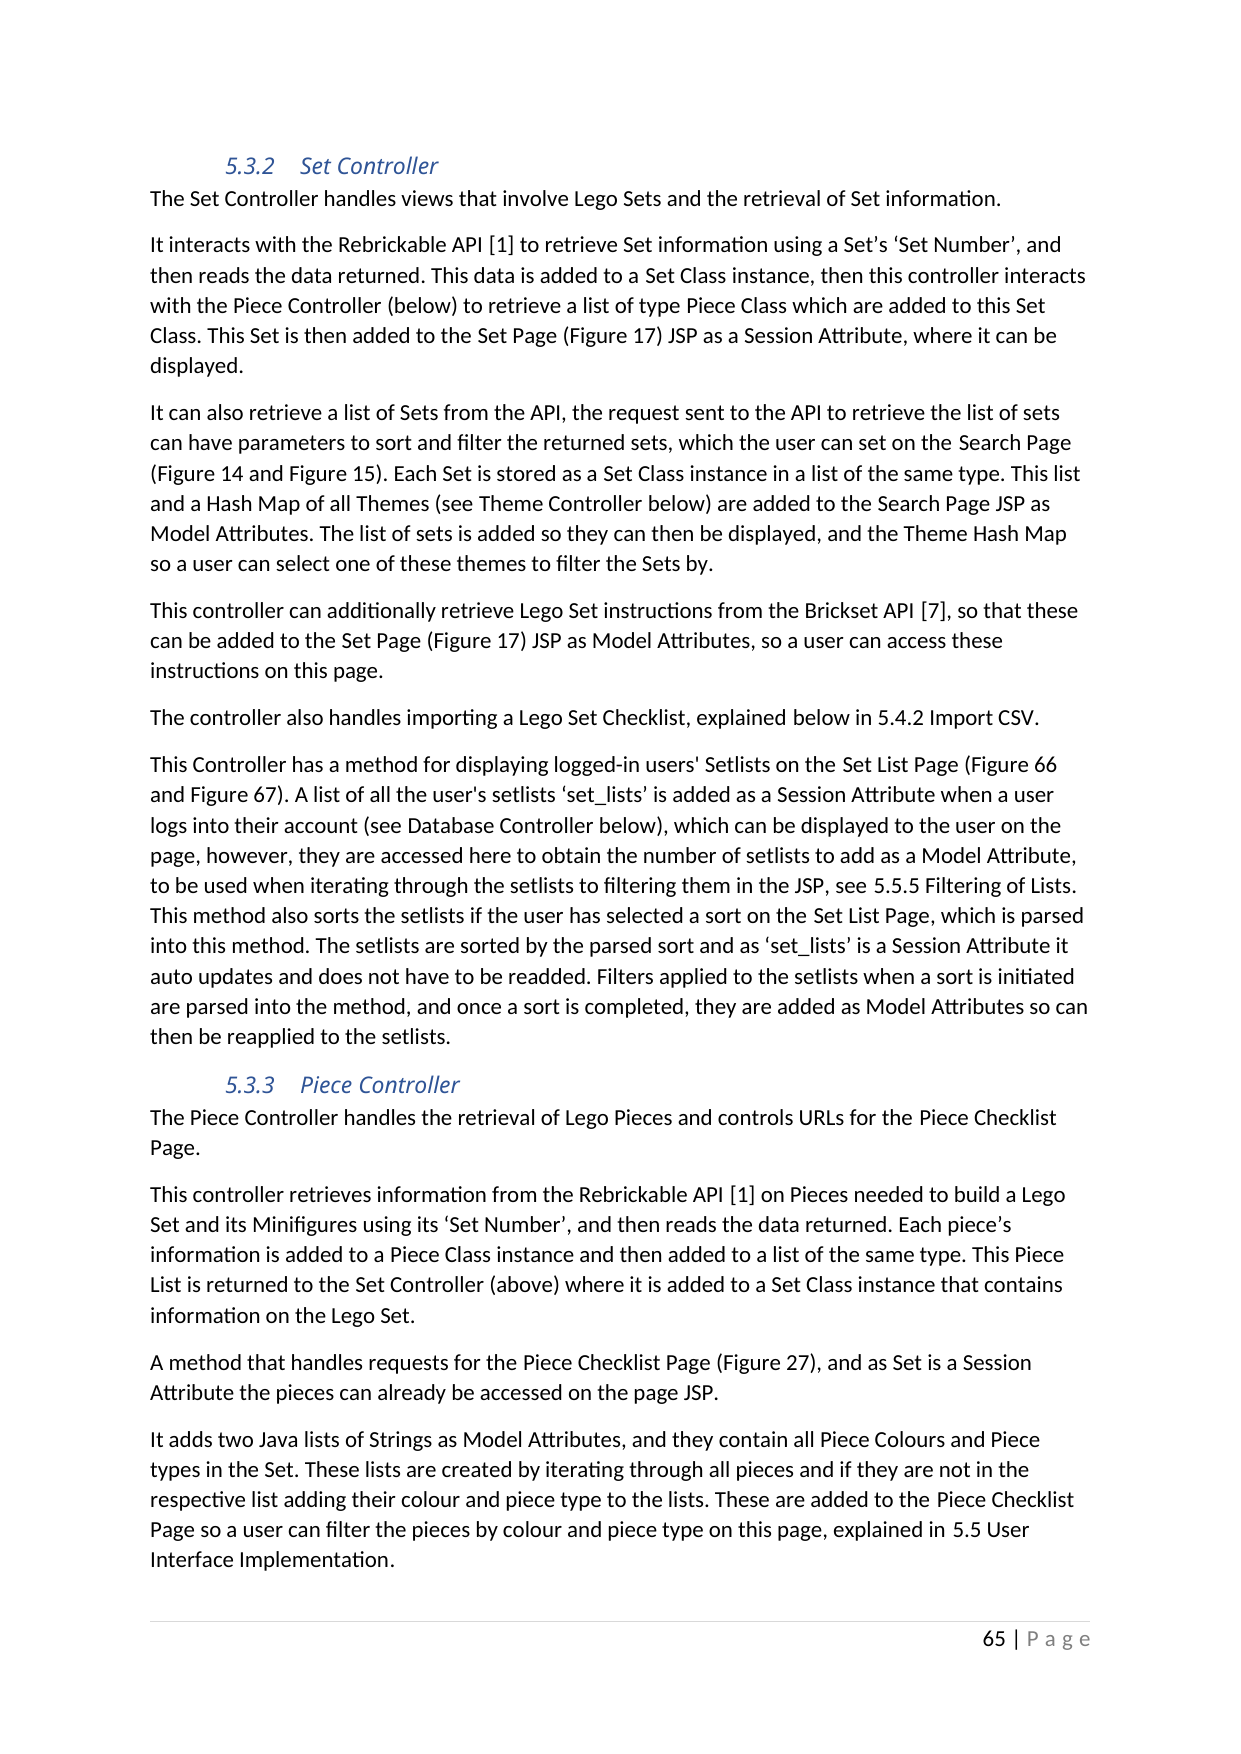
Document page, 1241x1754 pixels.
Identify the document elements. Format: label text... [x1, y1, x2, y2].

text It interacts with the Rebrickable API [1] to retrieve Set information using a Set’s ‘Set Number’, and then reads the data returned. This data is added to a Set Class instance, then this controller interacts with the Piece Controller (below) to retrieve a list of type Piece Class which are added to this Set Class. This Set is then added to the Set Page (Figure 17) JSP as a Session Attribute, where it can be displayed. [150, 231, 1090, 379]
text The Set Controller handles views that involve Lego Sets and the retrieval of Set information. [150, 184, 1090, 212]
text The Piece Controller handles the retrieval of Lego Pieces and controls URLs for the Piece Checklist Page. [150, 1103, 1090, 1161]
text This controller retrieves information from the Rebrickable API [1] on Pieces needed to build a Lego Set and its Minifigures using its ‘Set Number’, and then reads the data returned. Each piece’s information is added to a Piece Class instance and then added to a list of the same type. This Piece List is returned to the Set Controller (above) where it is added to a Set Class instance that contains information on the Lego Set. [150, 1180, 1090, 1329]
text The controller also handles importing a Lego Set Checklist, explained below in 5.4.2 Import CSV. [150, 703, 1090, 732]
text This Controller has a method for displaying logged-in users' Setlists on the Set List Page (Figure 66 and Figure 67). A list of all the user's setlists ‘set_lists’ is added as a Session Attribute when a user logs into their account (see Database Controller below), which can be displayed to the user on the page, however, they are accessed here to obtain the number of setlists to add as a Model Attribute, to be used when iterating through the setlists to filtering them in the JSP, see 5.5.5 Filtering of Lists. This method also sorts the setlists if the user has selected a sort on the Set List Page, which is parsed into this method. The setlists are sorted by the parsed sort and as ‘set_lists’ is a Session Attribute it auto updates and does not have to be readded. Filters applied to the setlists when a sort is initiated are parsed into the method, and once a sort is completed, they are added as Model Attributes so can then be reapplied to the setlists. [150, 750, 1090, 1050]
subtitle Piece Controller [225, 1069, 1090, 1100]
text A method that handles requests for the Piece Checklist Page (Figure 27), and as Set is a Session Attribute the pieces can already be accessed on the page JSP. [150, 1348, 1090, 1406]
subtitle Set Controller [225, 150, 1090, 181]
text This controller can additionally retrieve Lego Set instructions from the Brickset API [7], so that these can be added to the Set Page (Figure 17) JSP as Model Attributes, so a user can access these instructions on this page. [150, 596, 1090, 685]
text It can also retrieve a list of Sets from the API, the request sent to the API to retrieve the list of sets can have parameters to sort and filter the returned sets, which the user can set on the Search Page (Figure 14 and Figure 15). Each Set is stored as a Set Class instance in a list of the same type. This list and a Hash Map of all Themes (see Theme Controller below) are added to the Search Page JSP as Model Attributes. The list of sets is added so they can then be displayed, and the Theme Hash Map so a user can select one of these themes to filter the Sets by. [150, 398, 1090, 577]
text It adds two Java lists of Strings as Model Attributes, and they contain all Piece Colours and Piece types in the Set. These lists are created by iterating through all pieces and if they are not in the respective list adding their colour and piece type to the lists. These are added to the Piece Checklist Page so a user can filter the pieces by colour and piece type on this page, explained in 5.5 User Interface Implementation. [150, 1425, 1090, 1574]
